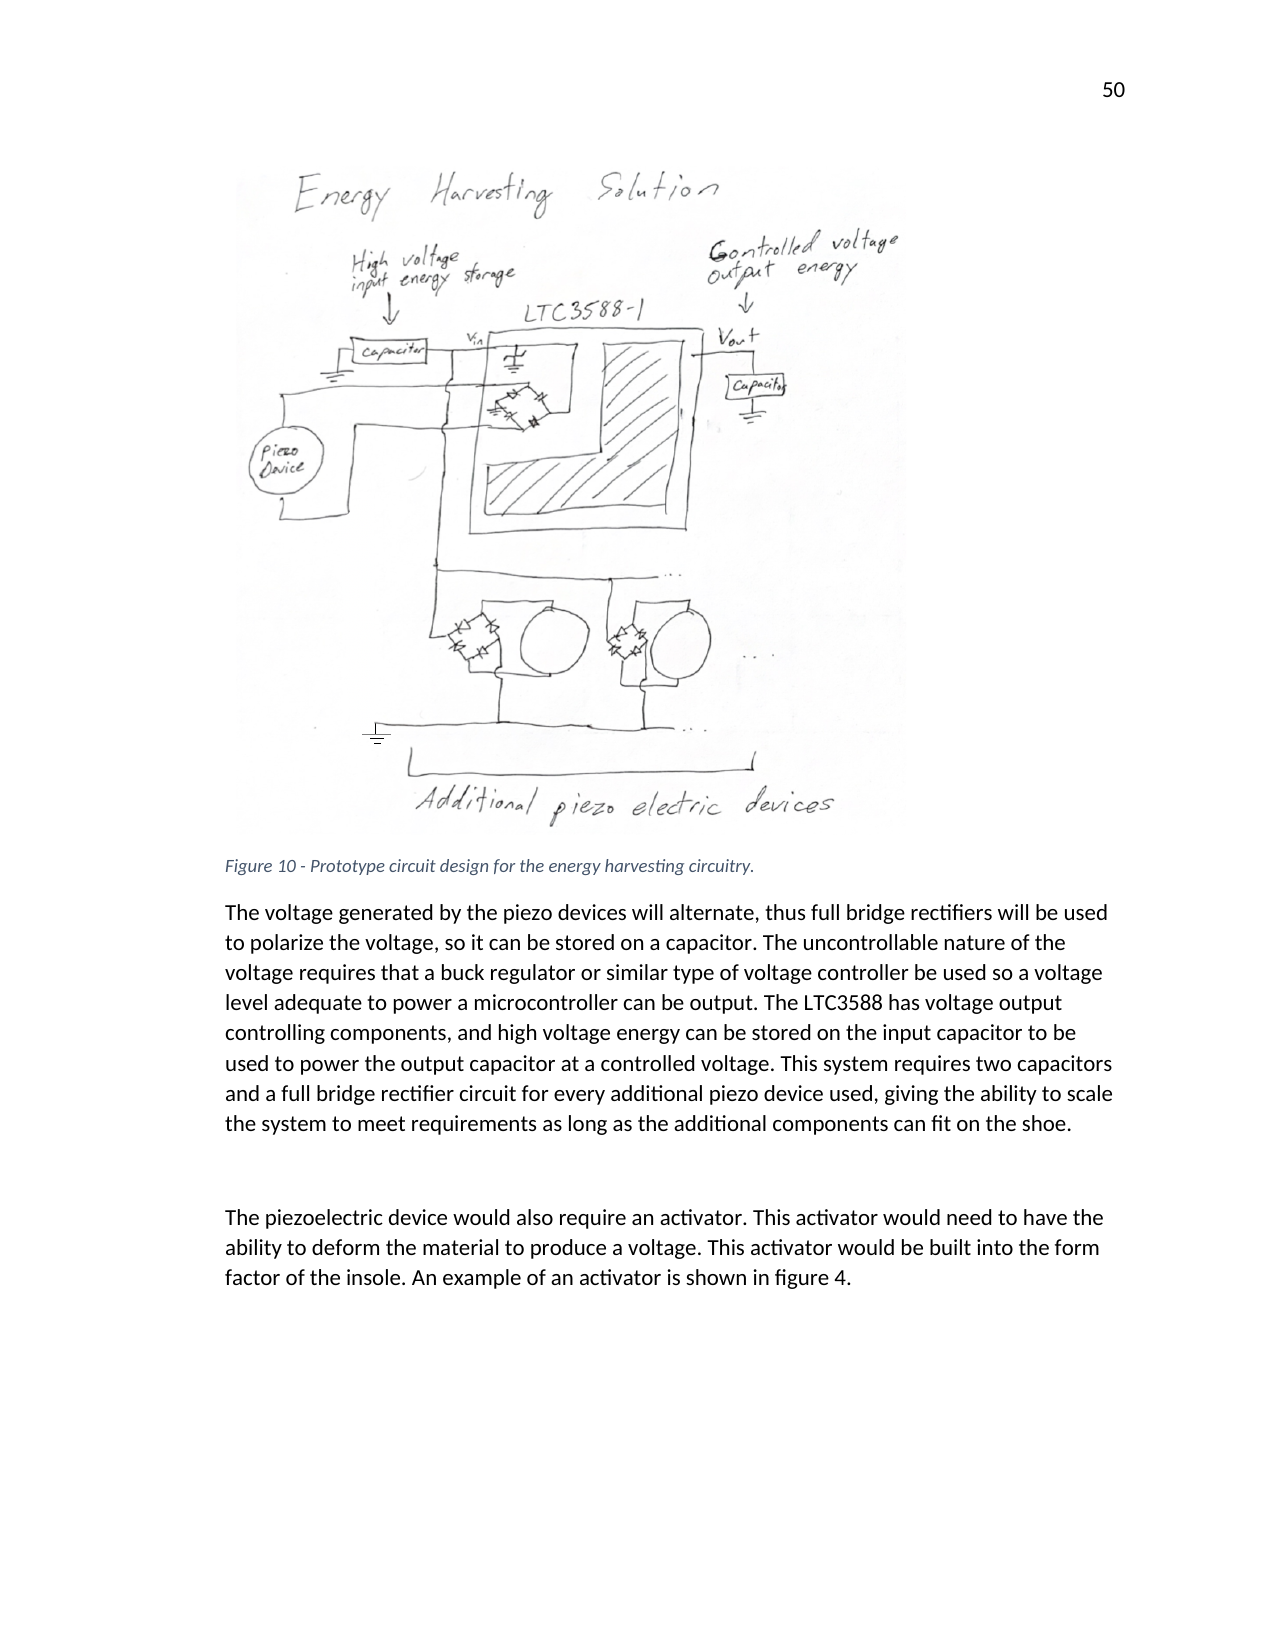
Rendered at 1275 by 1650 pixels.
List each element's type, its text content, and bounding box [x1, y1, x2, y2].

text The piezoelectric device would also require an activator. This activator would need to have the ability to deform the material to produce a voltage. This activator would be built into the form factor of the insole. An example of an activator is shown in figure 4. [225, 1203, 1125, 1291]
text Figure 10 - Prototype circuit design for the energy harvesting circuitry. [225, 854, 1125, 877]
picture [225, 150, 907, 835]
text The voltage generated by the piezo devices will alternate, thus full bridge rectifiers will be used to polarize the voltage, so it can be stored on a capacitor. The uncontrollable nature of the voltage requires that a buck regulator or similar type of voltage controller be used so a voltage level adequate to power a microcontroller can be output. The LTC3588 has voltage output controlling components, and high voltage energy can be stored on the input capacitor to be used to power the output capacitor at a controlled voltage. This system requires two capacitors and a full bridge rectifier circuit for every additional piezo device used, giving the ability to scale the system to meet requirements as long as the additional components can fit on the shoe. [225, 898, 1125, 1137]
